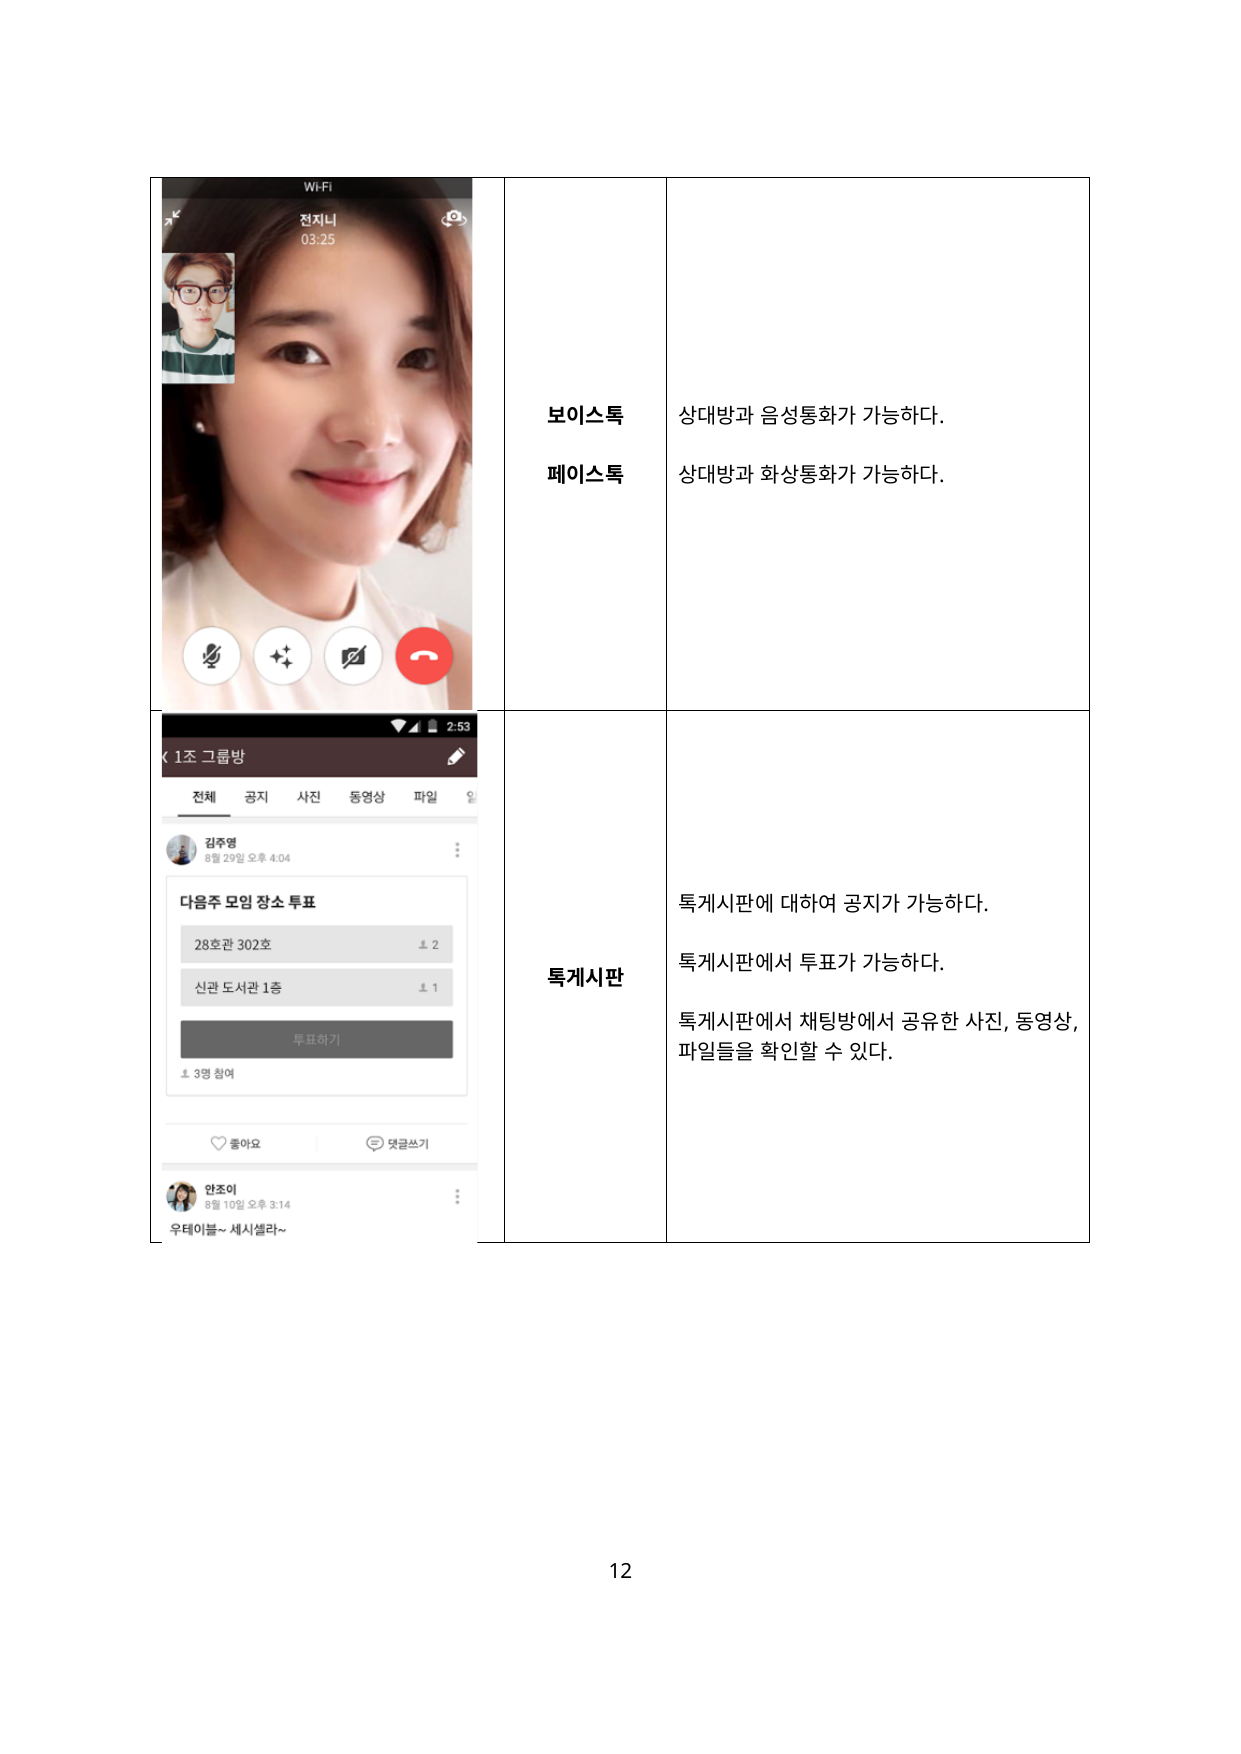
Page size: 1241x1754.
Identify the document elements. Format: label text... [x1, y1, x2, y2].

table_cell [151, 178, 161, 710]
table_cell [478, 711, 504, 1242]
table_cell 톡게시판 [505, 711, 666, 1242]
table_cell [151, 711, 161, 1242]
table_cell 보이스톡 페이스톡 [505, 178, 666, 710]
table_cell 상대방과 음성통화가 가능하다. 상대방과 화상통화가 가능하다. [667, 178, 1089, 710]
table_cell [473, 178, 504, 710]
table_cell 톡게시판에 대하여 공지가 가능하다. 톡게시판에서 투표가 가능하다. 톡게시판에서 채팅방에서 공유한 사진, 동영상, 파일들을 확인할 수 있다. [667, 711, 1089, 1242]
